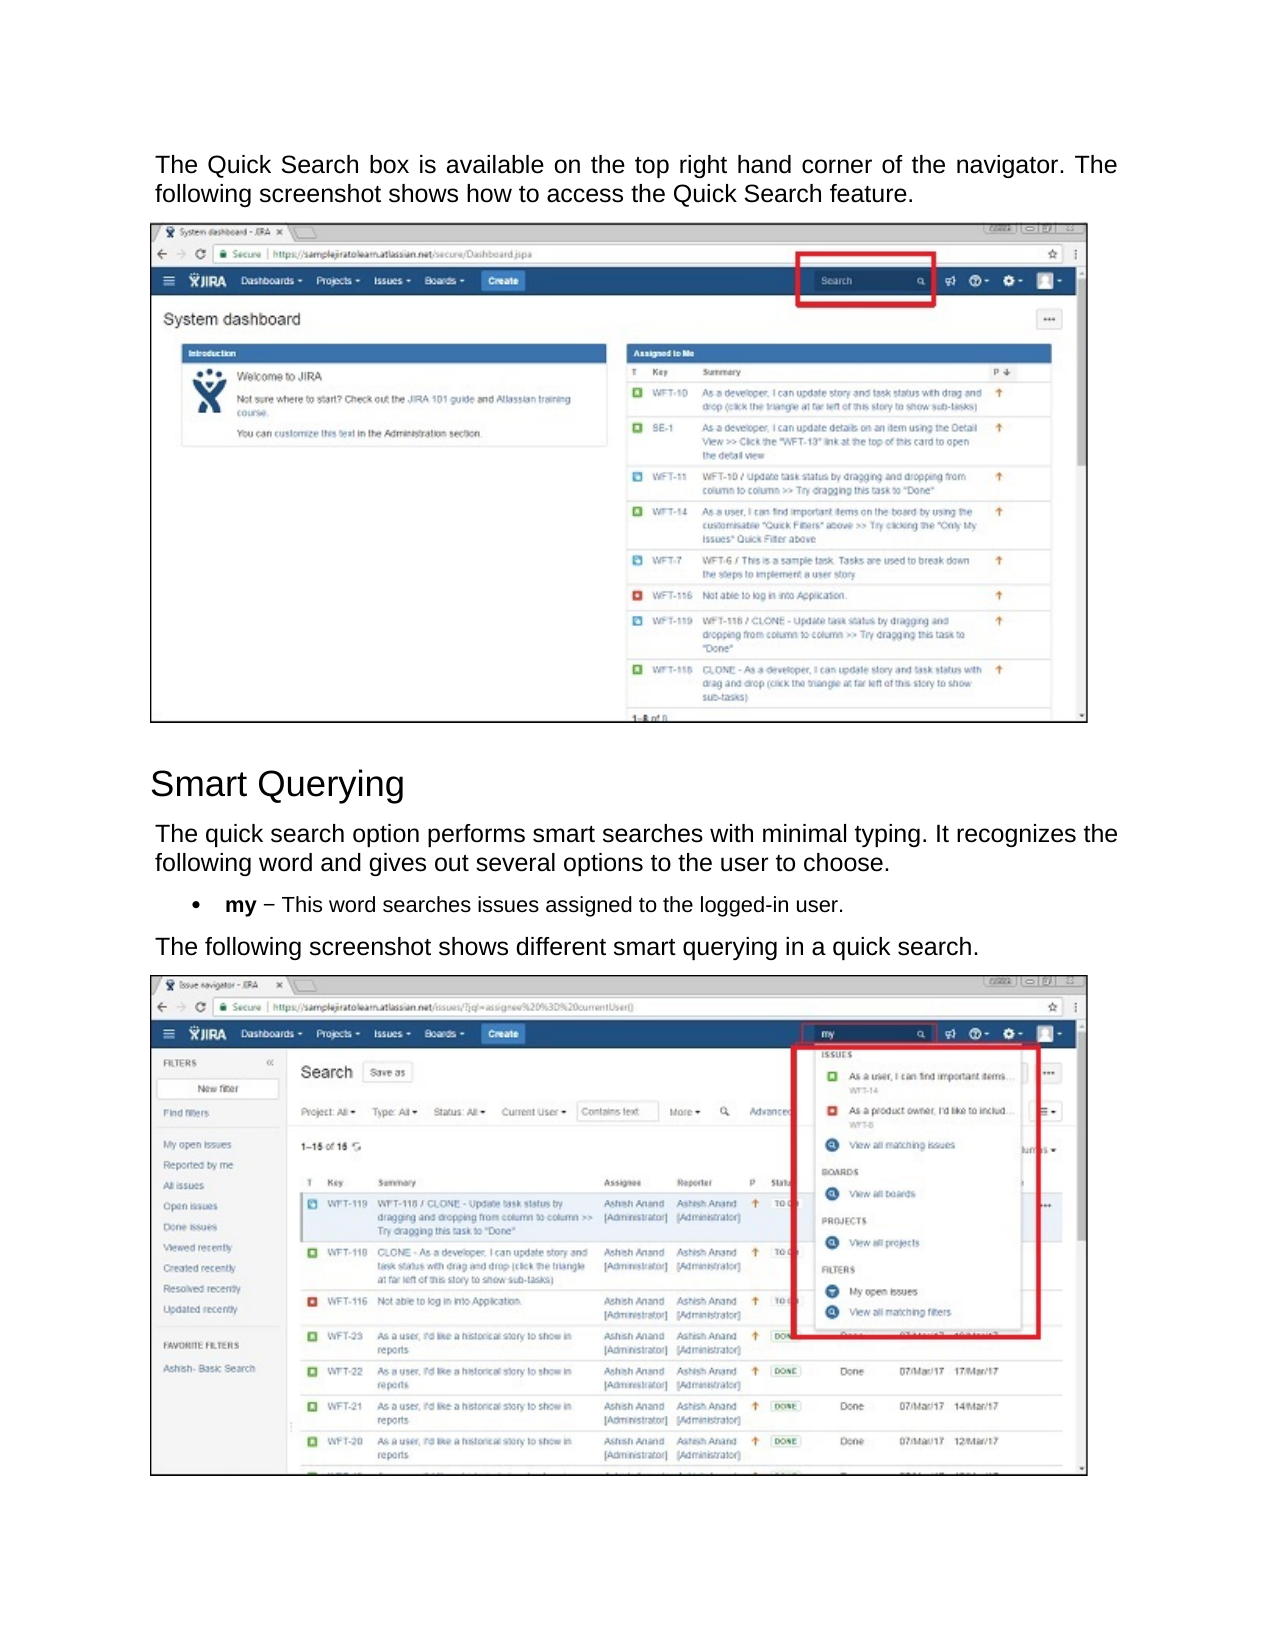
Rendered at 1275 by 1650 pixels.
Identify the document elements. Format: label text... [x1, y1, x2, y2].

picture [150, 222, 1088, 723]
text Smart Querying [150, 754, 1125, 804]
text The following screenshot shows different smart querying in a quick search. [155, 932, 1120, 961]
picture [150, 975, 1088, 1476]
list my − This word searches issues assigned to the logged-in user. [192, 892, 1120, 917]
text The Quick Search box is available on the top right hand corner of the navigator. The following screenshot shows how to access the Quick Search feature. [155, 150, 1120, 207]
text The quick search option performs smart searches with minimal typing. It recognizes the following word and gives out several options to the user to choose. [155, 819, 1120, 877]
